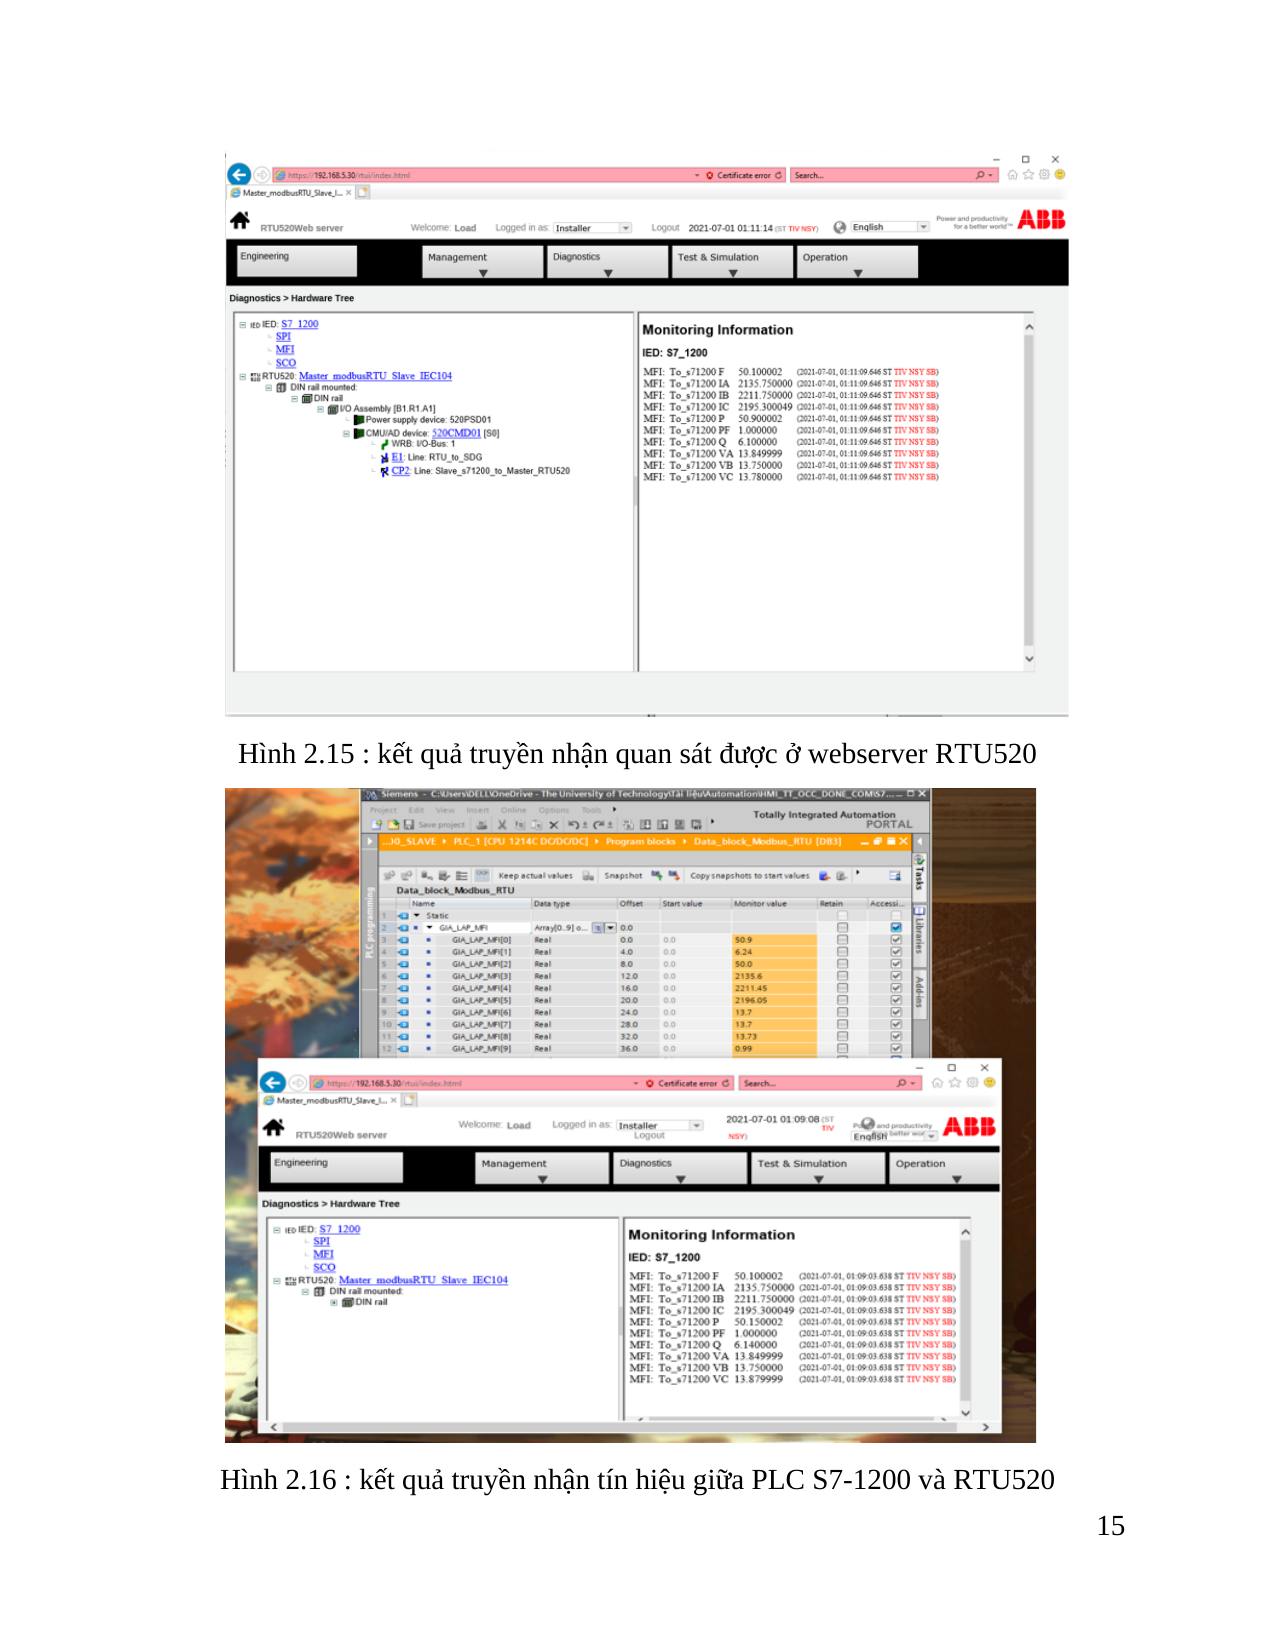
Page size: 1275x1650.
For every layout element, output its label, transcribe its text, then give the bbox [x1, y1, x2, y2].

picture [225, 788, 1037, 1443]
text Hình 2.16 : kết quả truyền nhận tín hiệu giữa PLC S7-1200 và RTU520 [150, 1462, 1125, 1496]
picture [225, 150, 1069, 717]
text Hình 2.15 : kết quả truyền nhận quan sát được ở webserver RTU520 [150, 736, 1125, 770]
